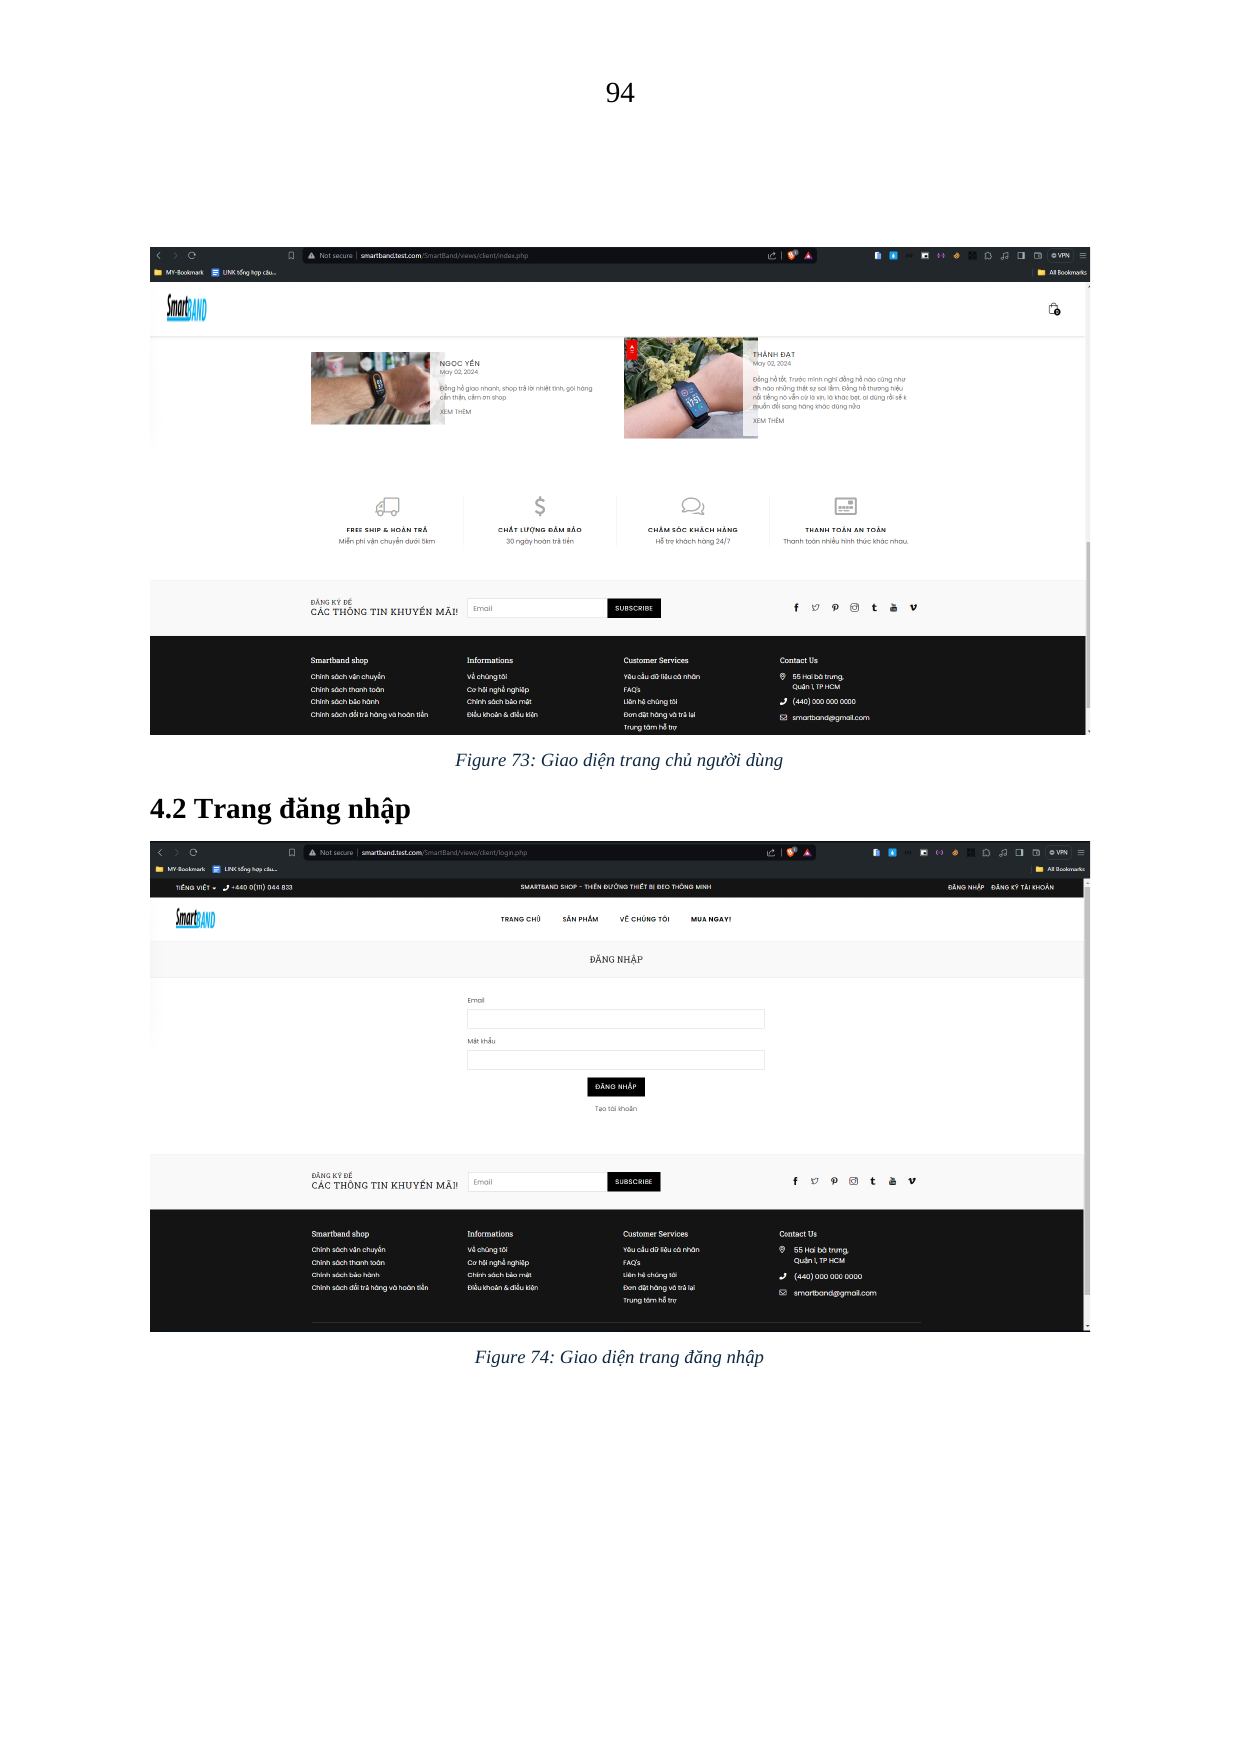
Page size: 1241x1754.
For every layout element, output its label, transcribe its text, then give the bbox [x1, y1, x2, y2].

picture [150, 247, 1091, 735]
text 4.2 Trang đăng nhập [150, 791, 1090, 825]
text Figure 73: Giao diện trang chủ người dùng [150, 749, 1090, 770]
picture [150, 841, 1091, 1332]
text Figure 74: Giao diện trang đăng nhập [150, 1346, 1090, 1368]
